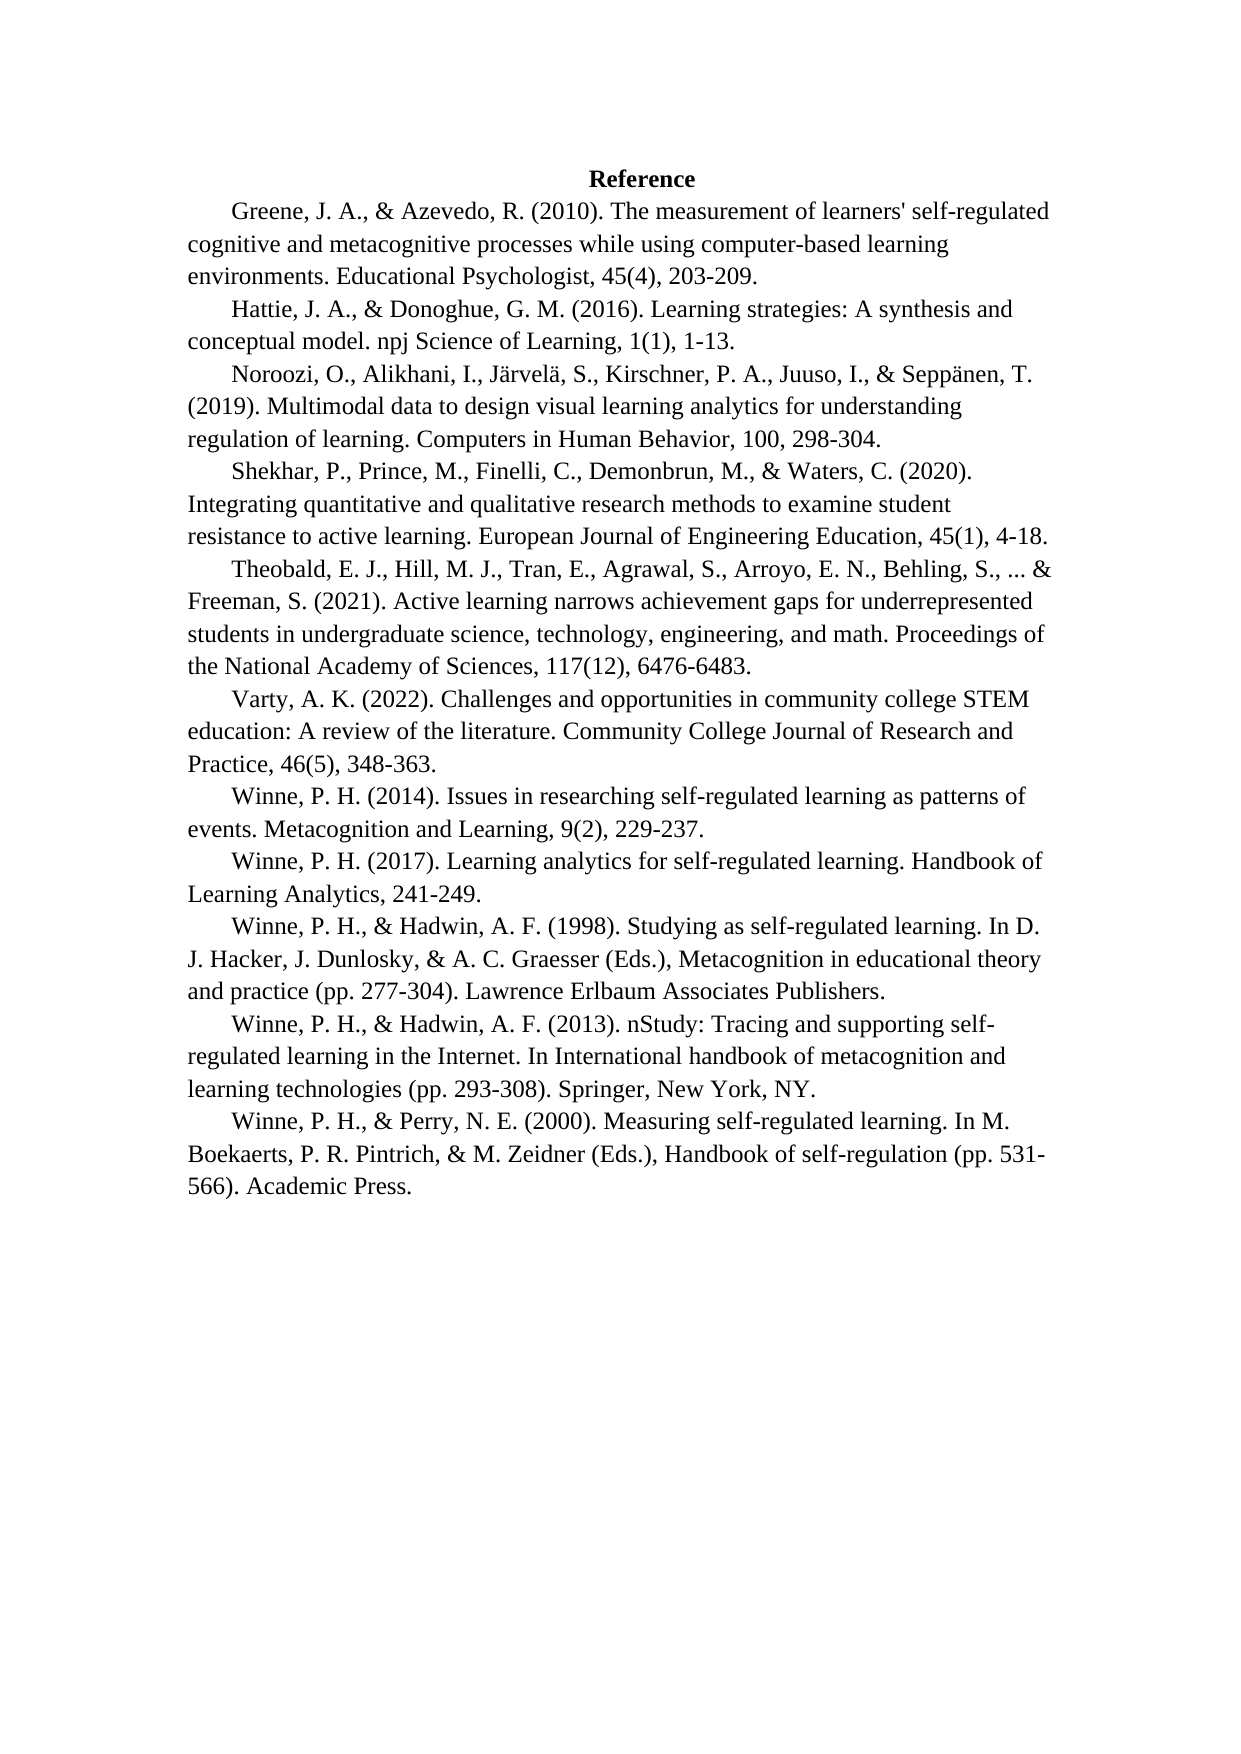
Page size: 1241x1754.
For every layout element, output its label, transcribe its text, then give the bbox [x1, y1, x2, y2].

text Winne, P. H., & Hadwin, A. F. (1998). Studying as self-regulated learning. In D. J. Hacker, J. Dunlosky, & A. C. Graesser (Eds.), Metacognition in educational theory and practice (pp. 277-304). Lawrence Erlbaum Associates Publishers. [187, 909, 1053, 1007]
text Hattie, J. A., & Donoghue, G. M. (2016). Learning strategies: A synthesis and conceptual model. npj Science of Learning, 1(1), 1-13. [187, 292, 1053, 357]
text Theobald, E. J., Hill, M. J., Tran, E., Agrawal, S., Arroyo, E. N., Behling, S., ... & Freeman, S. (2021). Active learning narrows achievement gaps for underrepresented students in undergraduate science, technology, engineering, and math. Proceedings of the National Academy of Sciences, 117(12), 6476-6483. [187, 552, 1053, 682]
text Winne, P. H., & Perry, N. E. (2000). Measuring self-regulated learning. In M. Boekaerts, P. R. Pintrich, & M. Zeidner (Eds.), Handbook of self-regulation (pp. 531-566). Academic Press. [187, 1104, 1053, 1202]
text Winne, P. H., & Hadwin, A. F. (2013). nStudy: Tracing and supporting self-regulated learning in the Internet. In International handbook of metacognition and learning technologies (pp. 293-308). Springer, New York, NY. [187, 1007, 1053, 1104]
text Winne, P. H. (2014). Issues in researching self-regulated learning as patterns of events. Metacognition and Learning, 9(2), 229-237. [187, 779, 1053, 844]
text Reference [187, 162, 1053, 194]
text Greene, J. A., & Azevedo, R. (2010). The measurement of learners' self-regulated cognitive and metacognitive processes while using computer-based learning environments. Educational Psychologist, 45(4), 203-209. [187, 194, 1053, 292]
text Winne, P. H. (2017). Learning analytics for self-regulated learning. Handbook of Learning Analytics, 241-249. [187, 844, 1053, 909]
text Noroozi, O., Alikhani, I., Järvelä, S., Kirschner, P. A., Juuso, I., & Seppänen, T. (2019). Multimodal data to design visual learning analytics for understanding regulation of learning. Computers in Human Behavior, 100, 298-304. [187, 357, 1053, 454]
text Varty, A. K. (2022). Challenges and opportunities in community college STEM education: A review of the literature. Community College Journal of Research and Practice, 46(5), 348-363. [187, 682, 1053, 779]
text Shekhar, P., Prince, M., Finelli, C., Demonbrun, M., & Waters, C. (2020). Integrating quantitative and qualitative research methods to examine student resistance to active learning. European Journal of Engineering Education, 45(1), 4-18. [187, 454, 1053, 552]
